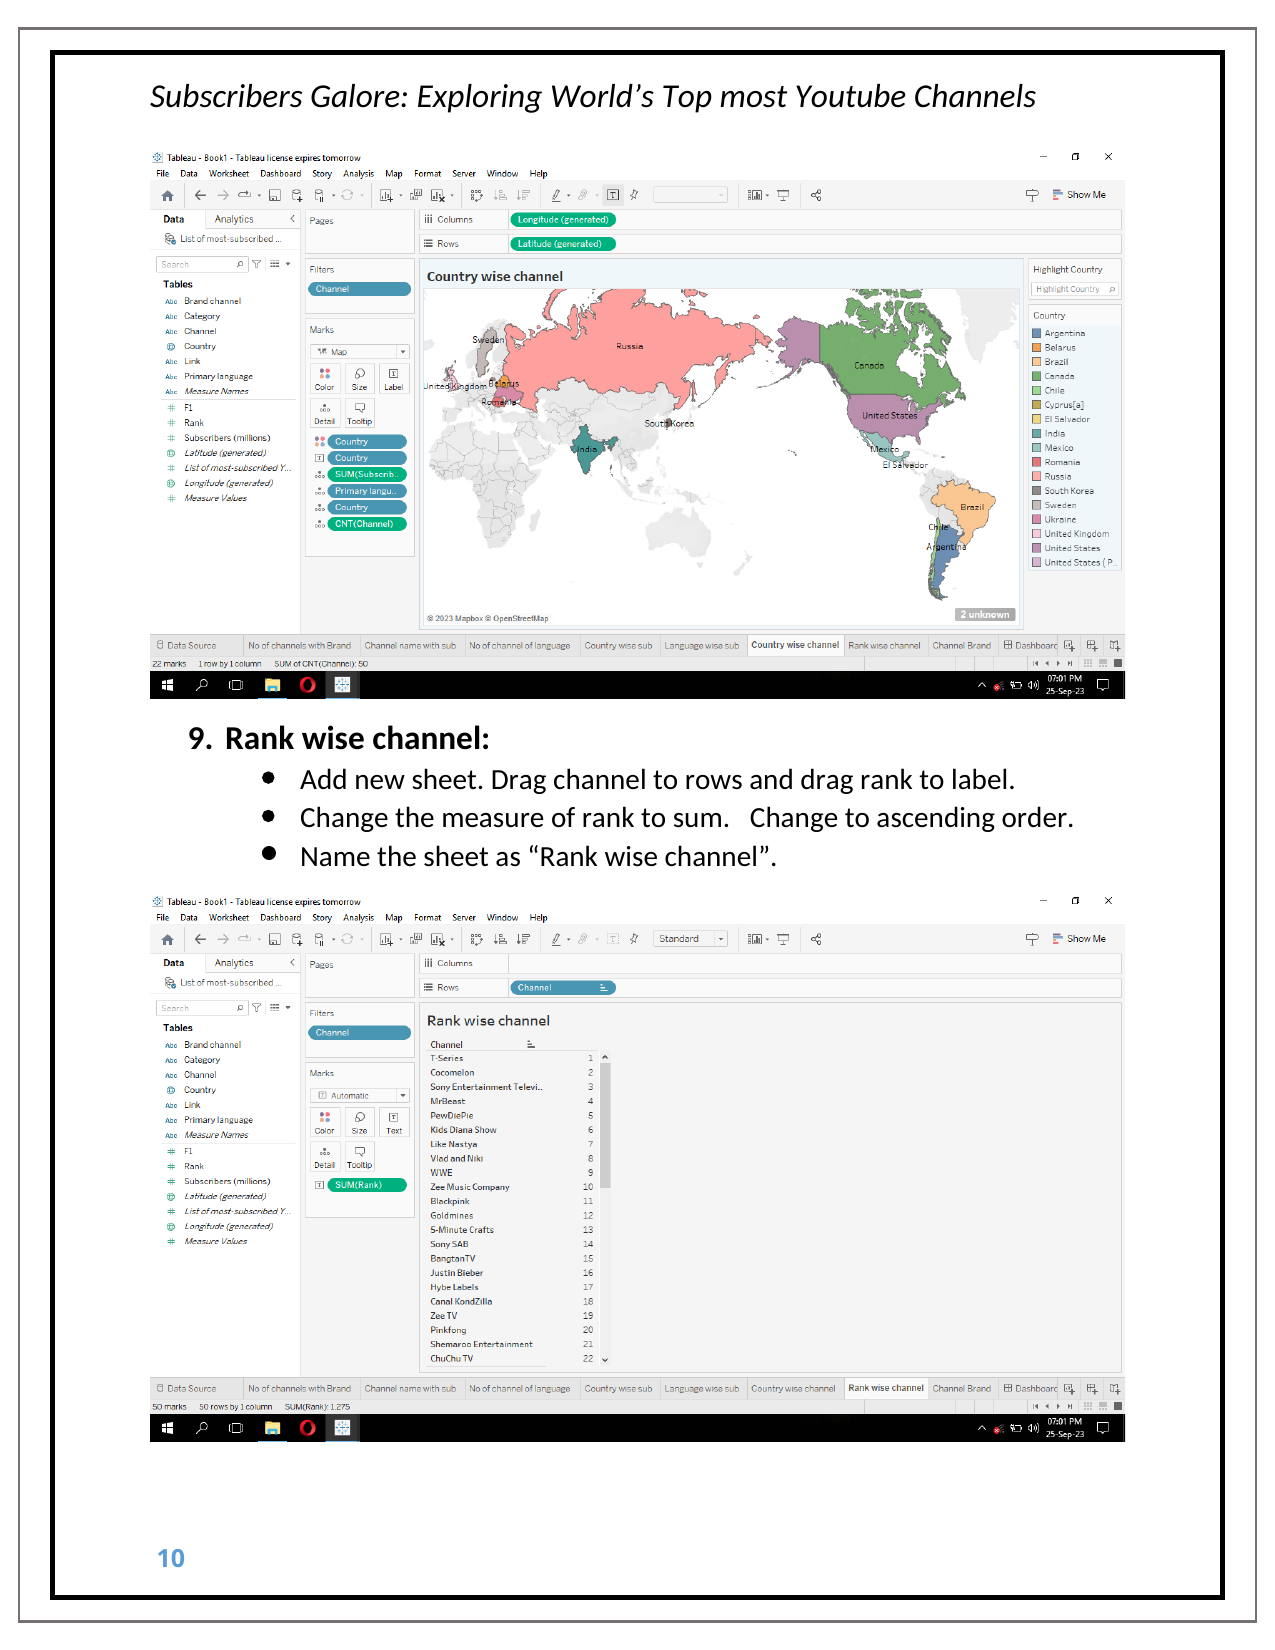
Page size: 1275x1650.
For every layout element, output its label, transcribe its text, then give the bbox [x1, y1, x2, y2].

list Rank wise channel: [187, 717, 1125, 758]
list Name the sheet as “Rank wise channel”. [262, 838, 1125, 874]
list Change the measure of rank to sum. Change to ascending order. [262, 799, 1125, 835]
picture [150, 150, 1125, 699]
picture [150, 893, 1125, 1442]
list Add new sheet. Drag channel to rows and drag rank to label. [262, 761, 1125, 797]
